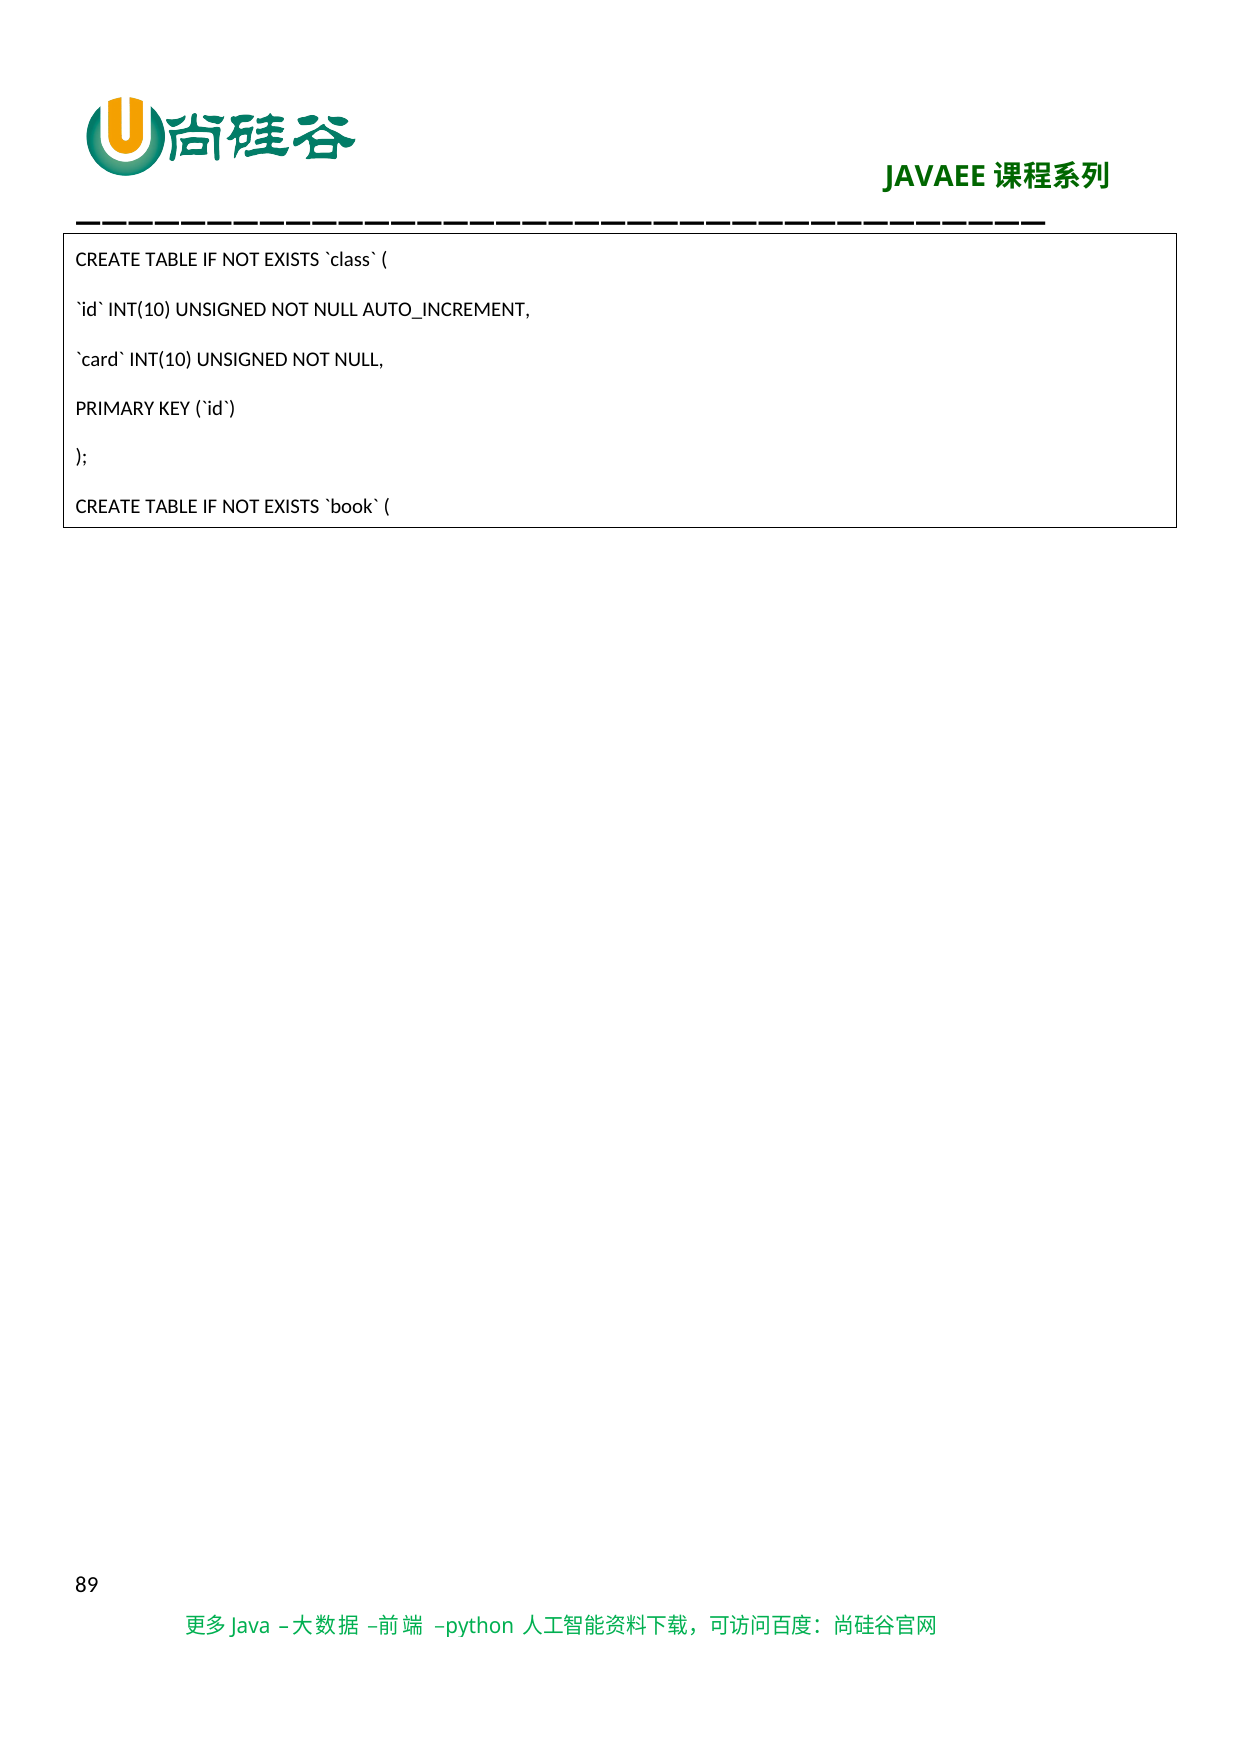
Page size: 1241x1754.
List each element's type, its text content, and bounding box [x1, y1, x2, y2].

picture [86, 97, 356, 176]
table_header CREATE TABLE IF NOT EXISTS `class` ( `id` INT(10) UNSIGNED NOT NULL AUTO_INCREMENT, `card` INT(10) UNSIGNED NOT NULL, PRIMARY KEY (`id`) ); CREATE TABLE IF NOT EXISTS `book` ( [64, 234, 1176, 527]
